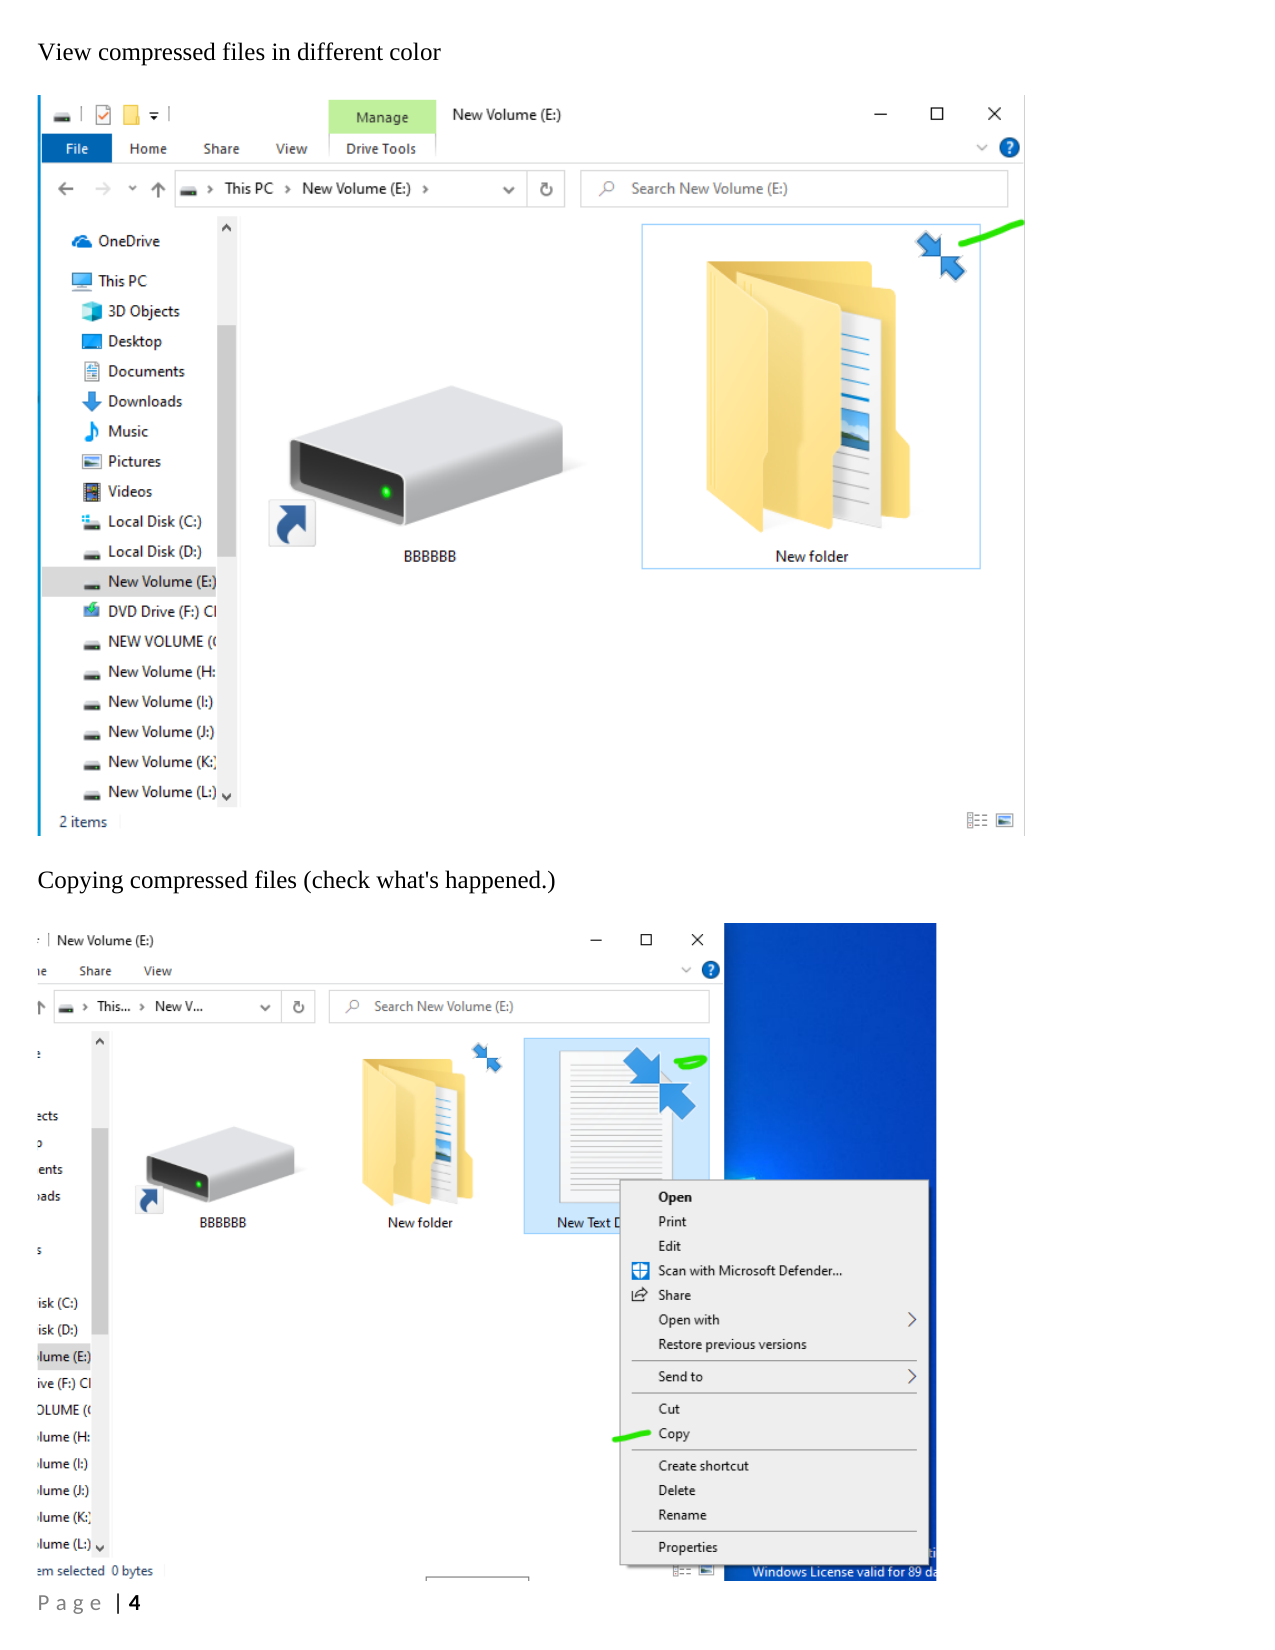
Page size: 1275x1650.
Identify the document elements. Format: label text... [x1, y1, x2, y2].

picture [37, 95, 1025, 836]
picture [37, 923, 937, 1581]
list View compressed files in different color [0, 37, 1237, 66]
list Copying compressed files (check what's happened.) [0, 866, 1237, 894]
